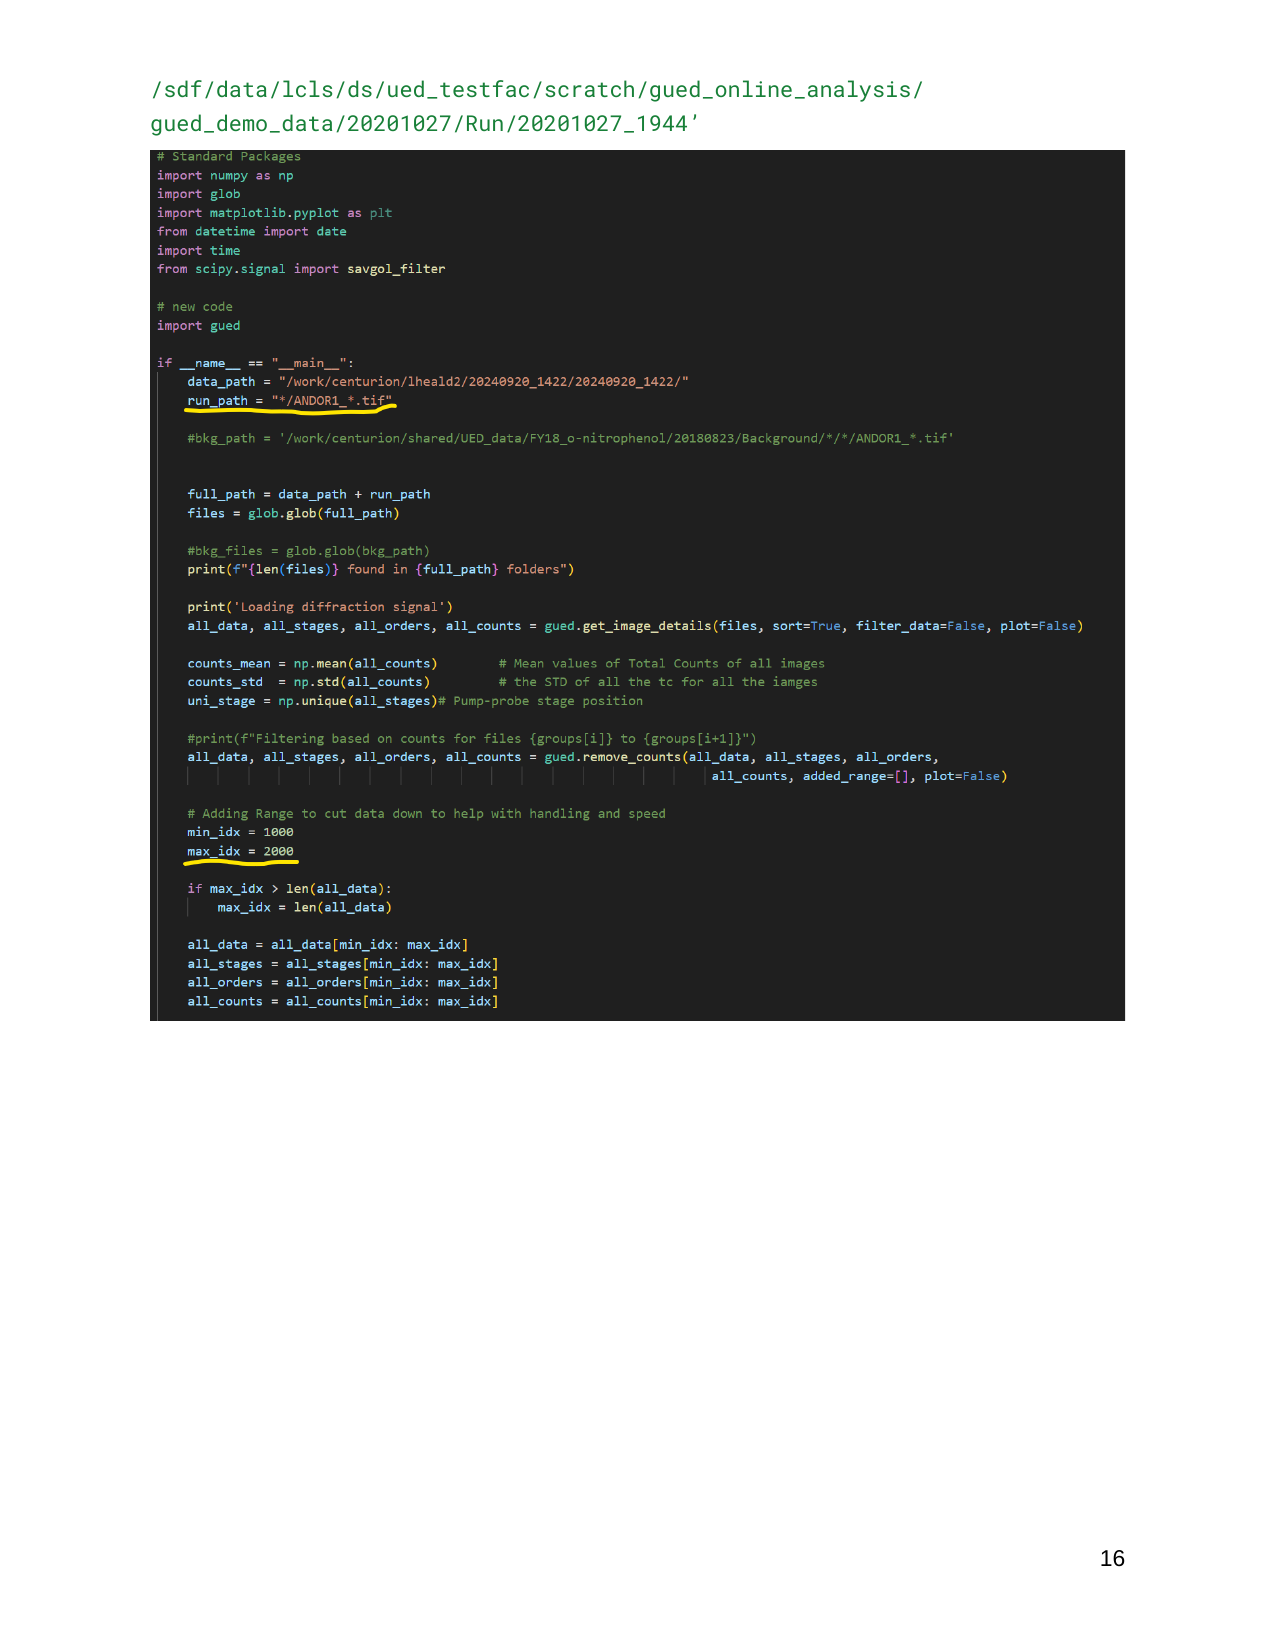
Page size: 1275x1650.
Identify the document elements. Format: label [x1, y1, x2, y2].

picture [150, 150, 1125, 1021]
